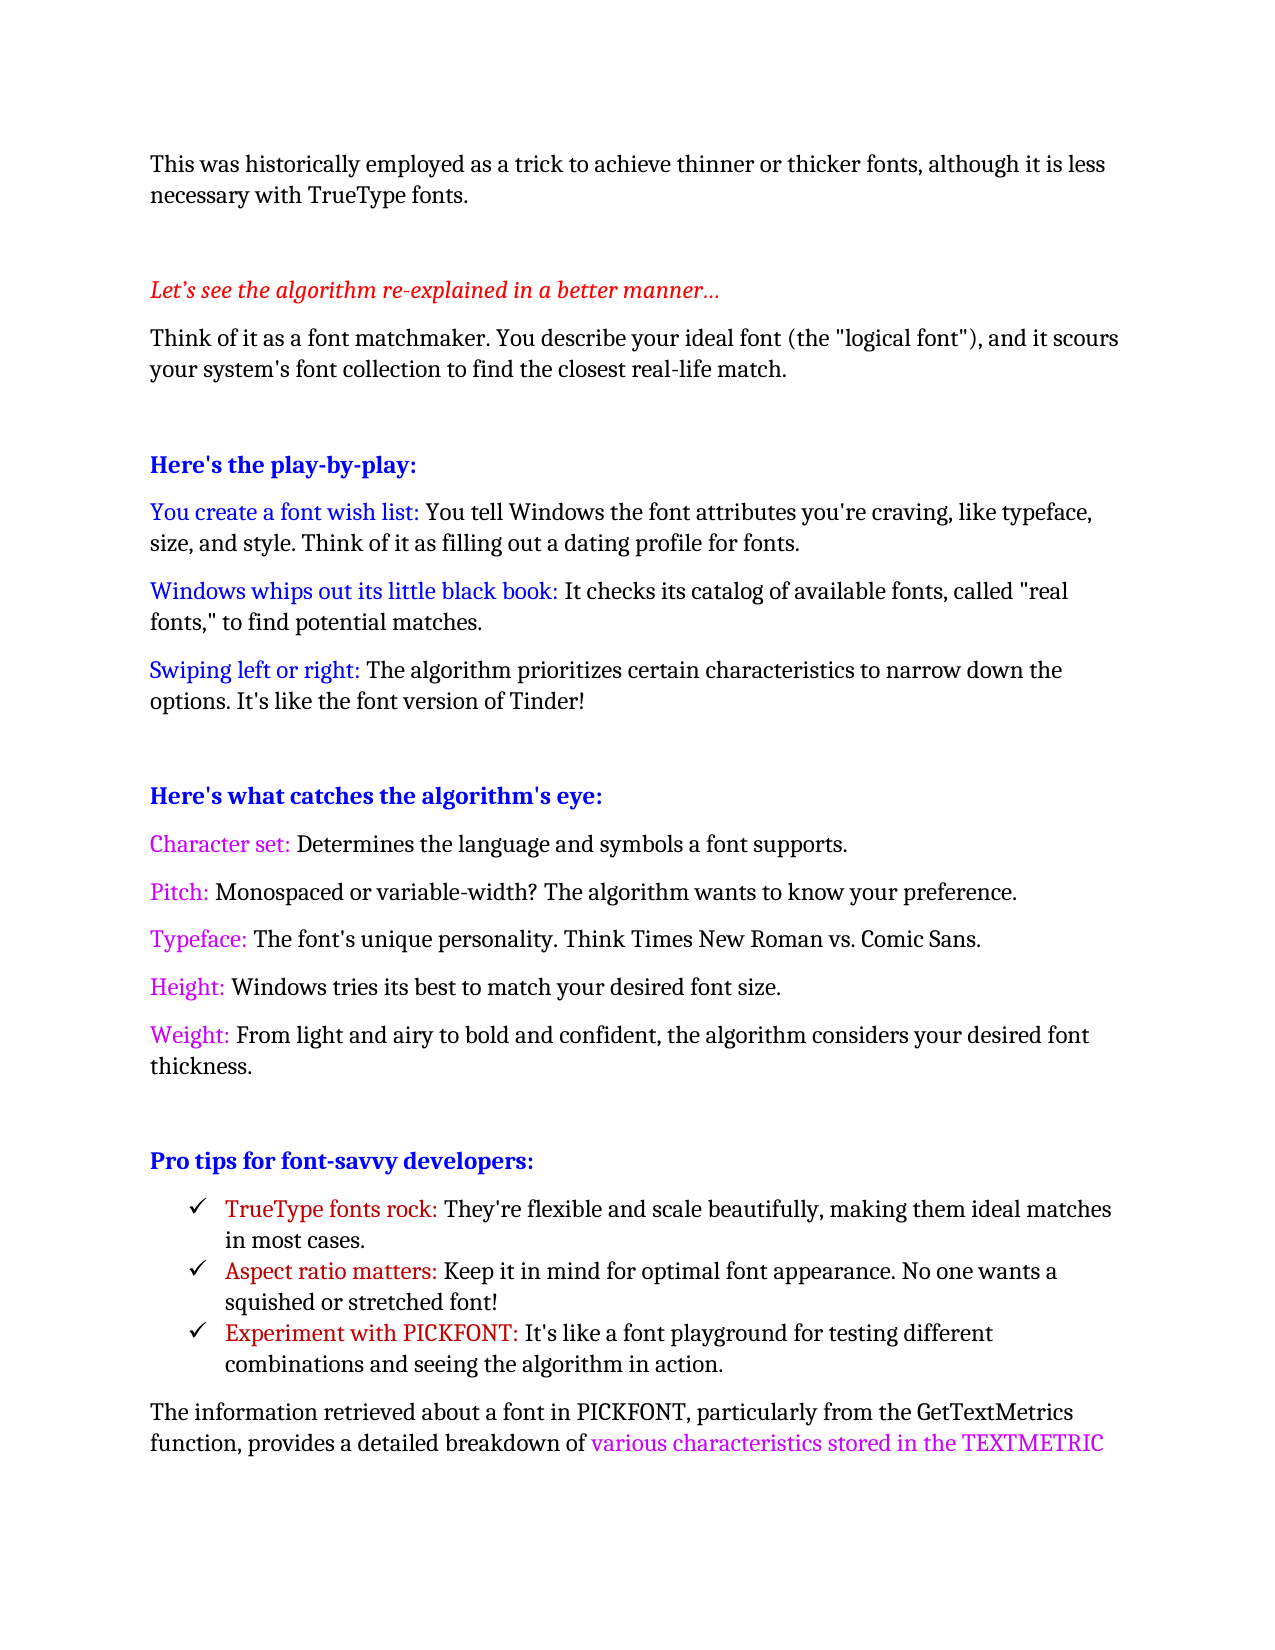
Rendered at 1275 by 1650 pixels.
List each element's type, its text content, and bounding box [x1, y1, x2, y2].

text You create a font wish list: You tell Windows the font attributes you're craving, like typeface, size, and style. Think of it as filling out a dating profile for fonts. [150, 498, 1125, 558]
list Experiment with PICKFONT: It's like a font playground for testing different combinations and seeing the algorithm in action. [187, 1319, 1125, 1379]
text Here's the play-by-play: [150, 451, 1125, 479]
text Character set: Determines the language and symbols a font supports. [150, 830, 1125, 859]
text Think of it as a font matchmaker. You describe your ideal font (the "logical font"), and it scours your system's font collection to find the closest real-life match. [150, 324, 1125, 384]
text Windows whips out its little black book: It checks its catalog of available fonts, called "real fonts," to find potential matches. [150, 577, 1125, 637]
list TrueType fonts rock: They're flexible and scale beautifully, making them ideal matches in most cases. [187, 1195, 1125, 1255]
text Weight: From light and airy to bold and confident, the algorithm considers your desired font thickness. [150, 1021, 1125, 1081]
text Here's what catches the algorithm's eye: [150, 782, 1125, 811]
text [150, 1398, 1125, 1458]
list Aspect ratio matters: Keep it in mind for optimal font appearance. No one wants a squished or stretched font! [187, 1257, 1125, 1317]
text Typeface: The font's unique personality. Think Times New Roman vs. Comic Sans. [150, 925, 1125, 954]
text Pitch: Monospaced or variable-width? The algorithm wants to know your preference. [150, 878, 1125, 906]
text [150, 150, 1125, 210]
text Pro tips for font-savvy developers: [150, 1147, 1125, 1176]
text Swiping left or right: The algorithm prioritizes certain characteristics to narrow down the options. It's like the font version of Tinder! [150, 656, 1125, 716]
text Height: Windows tries its best to match your desired font size. [150, 973, 1125, 1002]
text Let’s see the algorithm re-explained in a better manner… [150, 276, 1125, 305]
